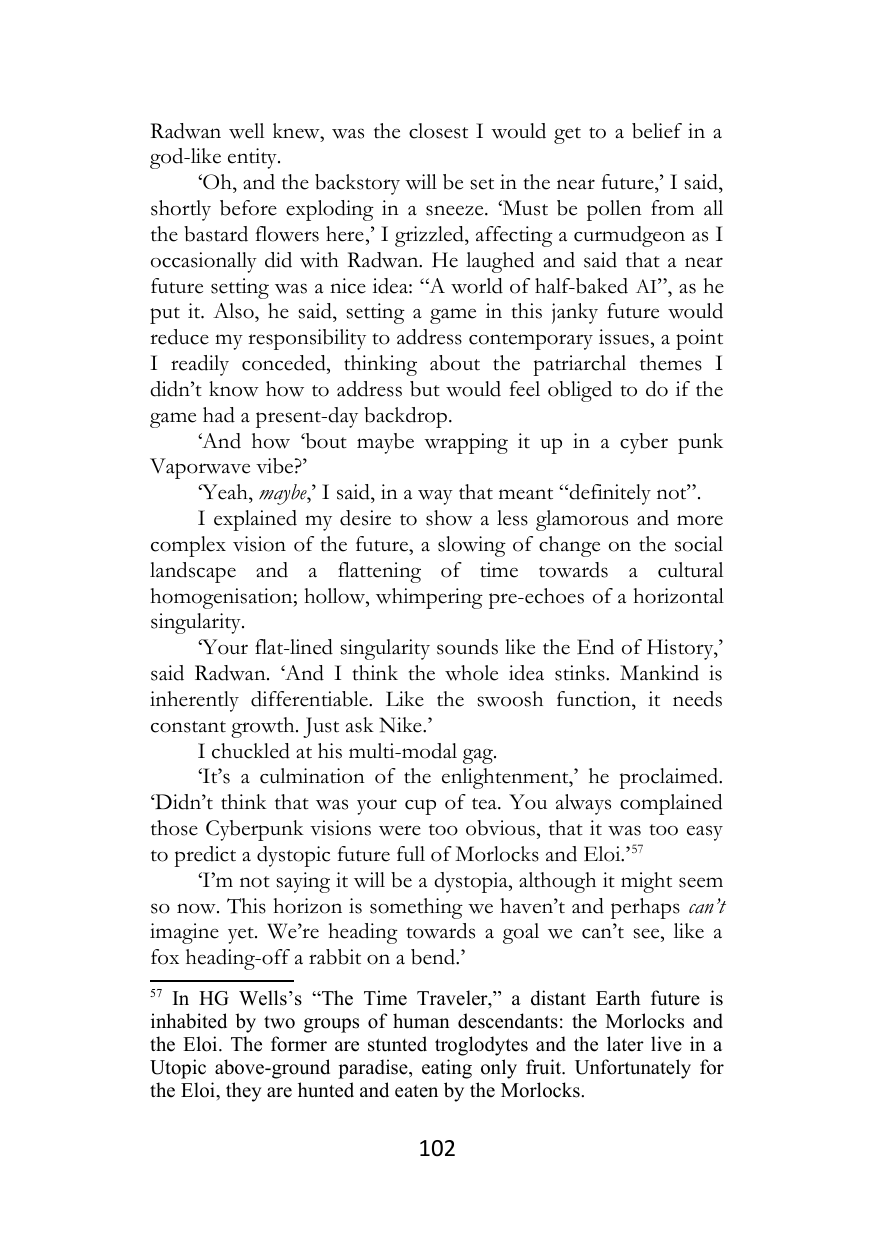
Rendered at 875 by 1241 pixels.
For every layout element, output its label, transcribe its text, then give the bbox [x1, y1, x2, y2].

text ‘I’m not saying it will be a dystopia, although it might seem so now. This horizon is something we haven’t and perhaps can’t imagine yet. We’re heading towards a goal we can’t see, like a fox heading-off a rabbit on a bend.’ [150, 867, 724, 971]
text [150, 118, 724, 170]
text ‘Oh, and the backstory will be set in the near future,’ I said, shortly before exploding in a sneeze. ‘Must be pollen from all the bastard flowers here,’ I grizzled, affecting a curmudgeon as I occasionally did with Radwan. He laughed and said that a near future setting was a nice idea: “A world of half-baked AI”, as he put it. Also, he said, setting a game in this janky future would reduce my responsibility to address contemporary issues, a point I readily conceded, thinking about the patriarchal themes I didn’t know how to address but would feel obliged to do if the game had a present-day backdrop. [150, 170, 724, 428]
text I explained my desire to show a less glamorous and more complex vision of the future, a slowing of change on the social landscape and a flattening of time towards a cultural homogenisation; hollow, whimpering pre-echoes of a horizontal singularity. [150, 506, 724, 635]
text ‘Yeah, maybe,’ I said, in a way that meant “definitely not”. [150, 480, 724, 506]
text ‘It’s a culmination of the enlightenment,’ he proclaimed. ‘Didn’t think that was your cup of tea. You always complained those Cyberpunk visions were too obvious, that it was too easy to predict a dystopic future full of Morlocks and Eloi.’ [150, 764, 724, 867]
text I chuckled at his multi-modal gag. [150, 738, 724, 764]
text ‘And how ‘bout maybe wrapping it up in a cyber punk Vaporwave vibe?’ [150, 428, 724, 480]
text ‘Your flat-lined singularity sounds like the End of History,’ said Radwan. ‘And I think the whole idea stinks. Mankind is inherently differentiable. Like the swoosh function, it needs constant growth. Just ask Nike.’ [150, 635, 724, 738]
